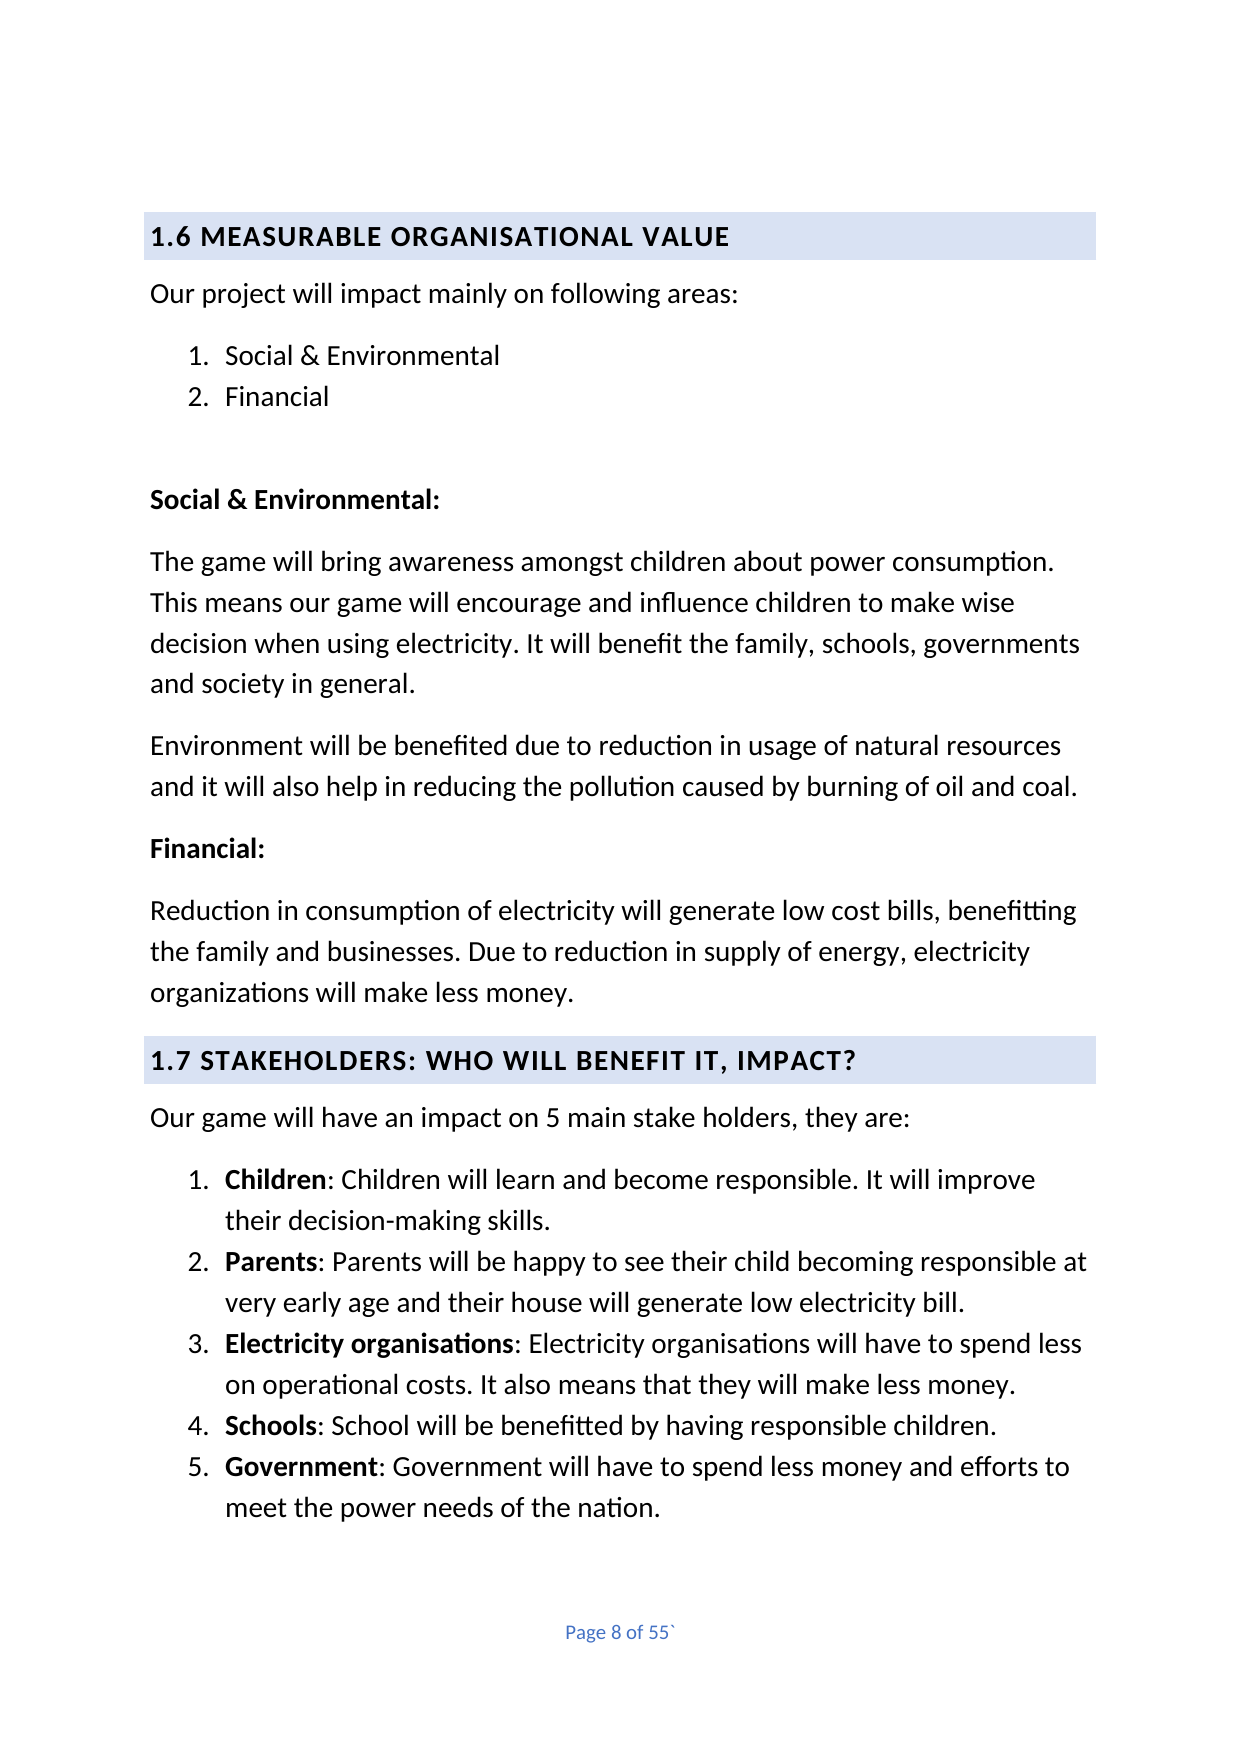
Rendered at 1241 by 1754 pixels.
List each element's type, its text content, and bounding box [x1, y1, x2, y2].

text Our project will impact mainly on following areas: [150, 276, 1090, 311]
list Electricity organisations: Electricity organisations will have to spend less on operational costs. It also means that they will make less money. [187, 1325, 1090, 1401]
list Government: Government will have to spend less money and efforts to meet the power needs of the nation. [187, 1448, 1090, 1524]
text Reduction in consumption of electricity will generate low cost bills, benefitting the family and businesses. Due to reduction in supply of energy, electricity organizations will make less money. [150, 892, 1090, 1009]
list Parents: Parents will be happy to see their child becoming responsible at very early age and their house will generate low electricity bill. [187, 1243, 1090, 1319]
list Social & Environmental [187, 337, 1090, 373]
text The game will bring awareness amongst children about power consumption. This means our game will encourage and influence children to make wise decision when using electricity. It will benefit the family, schools, governments and society in general. [150, 543, 1090, 701]
subtitle 1.6 Measurable organisational Value [150, 218, 1090, 254]
text Social & Environmental: [150, 481, 1090, 517]
list Financial [187, 378, 1090, 414]
list Schools: School will be benefitted by having responsible children. [187, 1407, 1090, 1442]
subtitle 1.7 Stakeholders: who will benefit it, impact? [150, 1042, 1090, 1077]
list Children: Children will learn and become responsible. It will improve their decision-making skills. [187, 1161, 1090, 1238]
text Financial: [150, 830, 1090, 866]
text Environment will be benefited due to reduction in usage of natural resources and it will also help in reducing the pollution caused by burning of oil and coal. [150, 727, 1090, 804]
text Our game will have an impact on 5 main stake holders, they are: [150, 1099, 1090, 1135]
